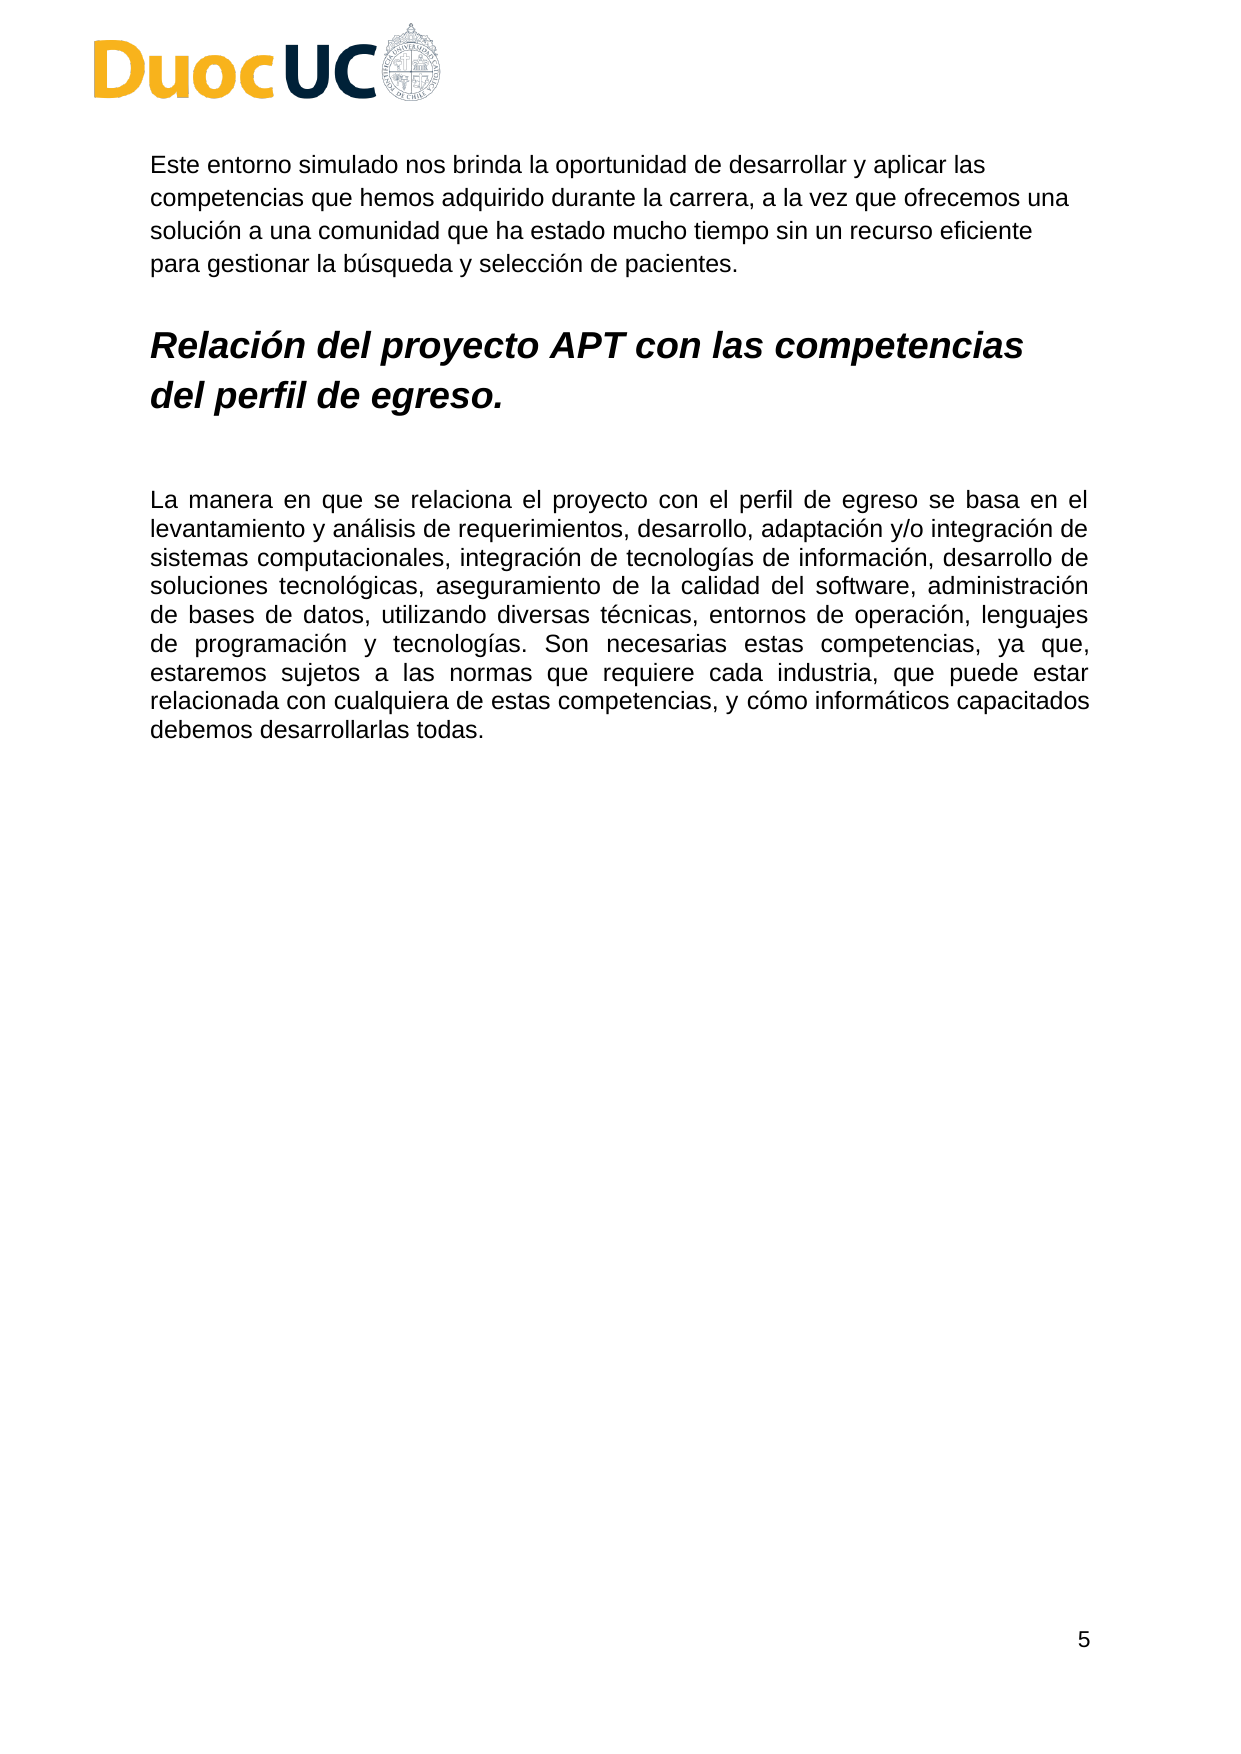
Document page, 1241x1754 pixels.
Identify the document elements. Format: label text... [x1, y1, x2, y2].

text Relación del proyecto APT con las competencias del perfil de egreso. [150, 324, 1090, 416]
text Este entorno simulado nos brinda la oportunidad de desarrollar y aplicar las competencias que hemos adquirido durante la carrera, a la vez que ofrecemos una solución a una comunidad que ha estado mucho tiempo sin un recurso eficiente para gestionar la búsqueda y selección de pacientes. [150, 150, 1090, 278]
text La manera en que se relaciona el proyecto con el perfil de egreso se basa en el levantamiento y análisis de requerimientos, desarrollo, adaptación y/o integración de sistemas computacionales, integración de tecnologías de información, desarrollo de soluciones tecnológicas, aseguramiento de la calidad del software, administración de bases de datos, utilizando diversas técnicas, entornos de operación, lenguajes de programación y tecnologías. Son necesarias estas competencias, ya que, estaremos sujetos a las normas que requiere cada industria, que puede estar relacionada con cualquiera de estas competencias, y cómo informáticos capacitados debemos desarrollarlas todas. [150, 485, 1090, 744]
picture [89, 18, 445, 106]
